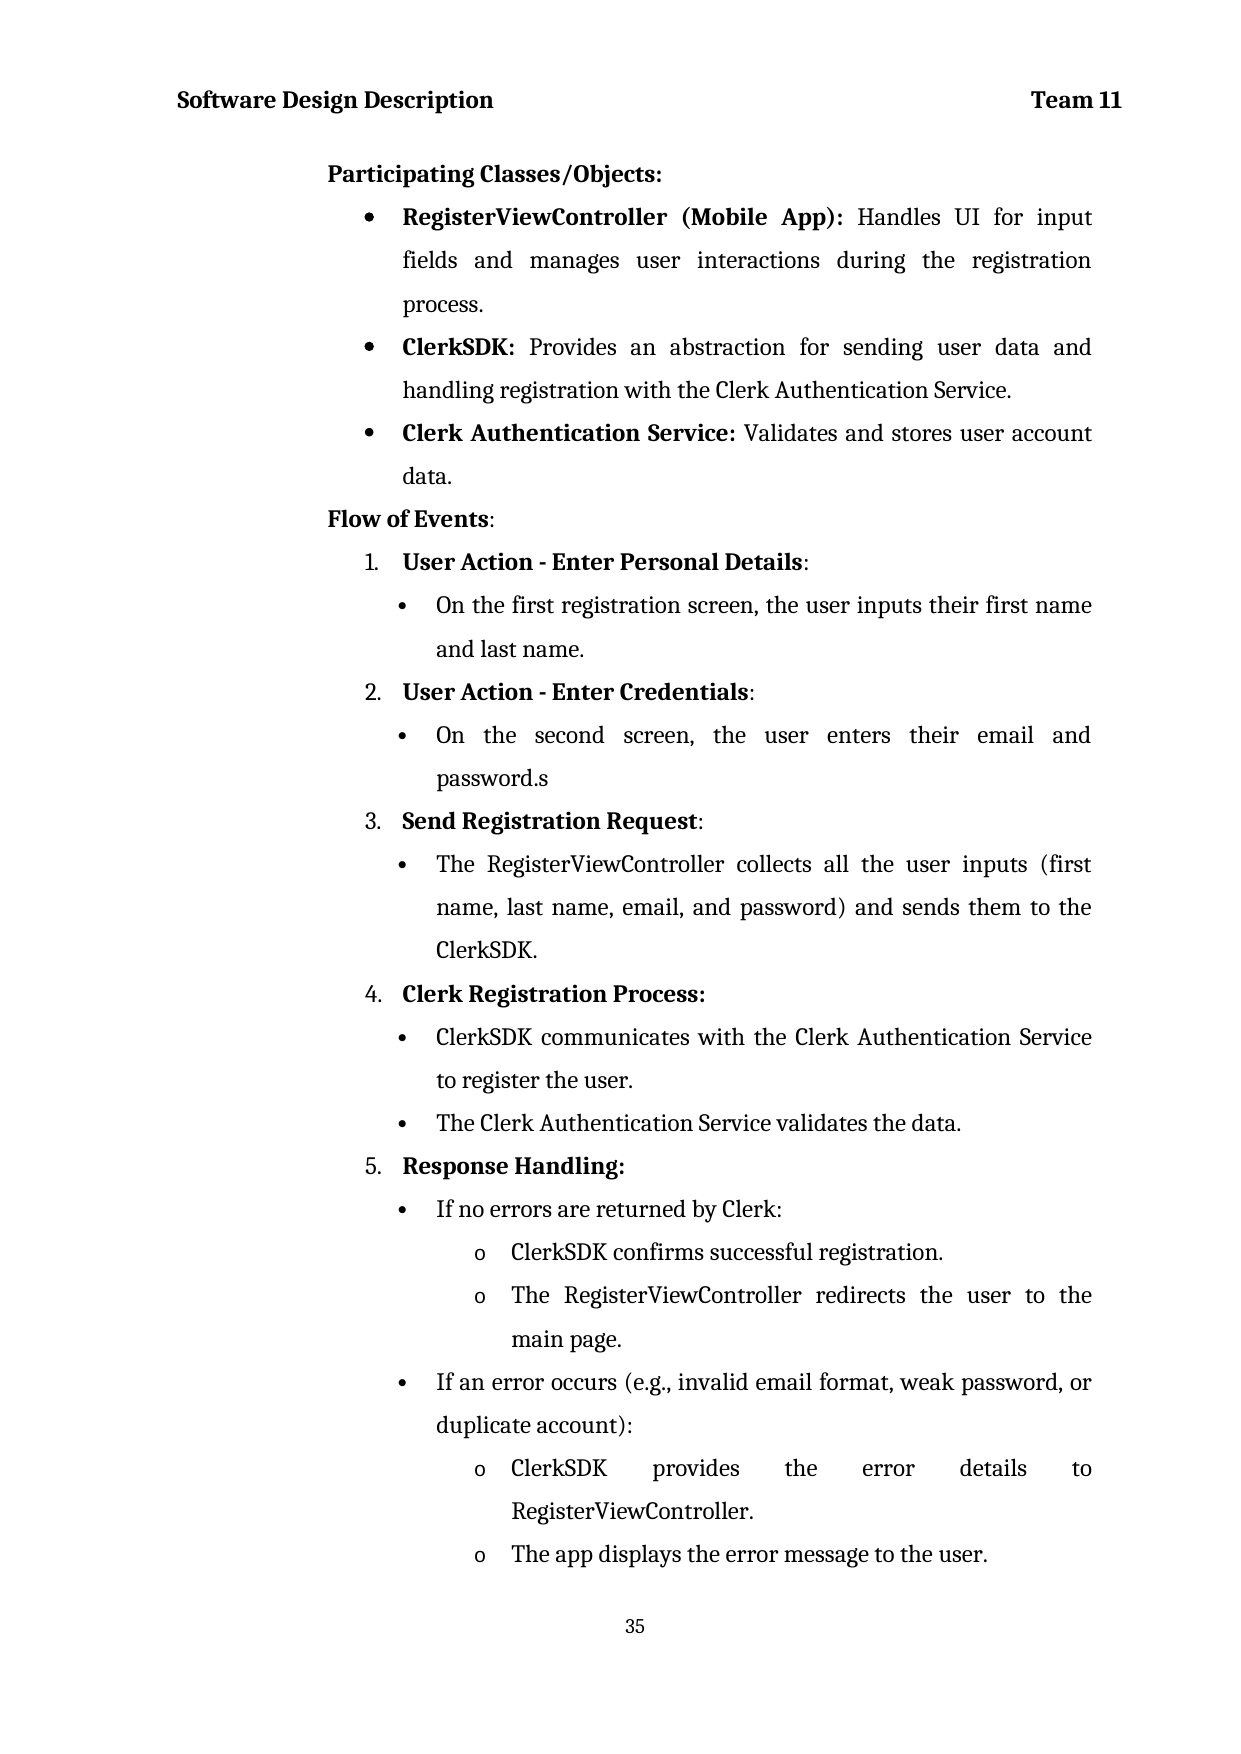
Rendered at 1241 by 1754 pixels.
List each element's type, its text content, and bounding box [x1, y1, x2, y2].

list On the first registration screen, the user inputs their first name and last name. [398, 591, 1092, 663]
list If an error occurs (e.g., invalid email format, weak password, or duplicate account): [399, 1368, 1092, 1439]
list User Action - Enter Personal Details: [365, 548, 1092, 577]
list If no errors are returned by Clerk: [399, 1195, 1092, 1224]
list User Action - Enter Credentials: [365, 678, 1092, 706]
list RegisterViewController (Mobile App): Handles UI for input fields and manages user interactions during the registration process. [365, 203, 1092, 318]
list ClerkSDK: Provides an abstraction for sending user data and handling registration with the Clerk Authentication Service. [365, 333, 1092, 404]
list The RegisterViewController collects all the user inputs (first name, last name, email, and password) and sends them to the ClerkSDK. [398, 850, 1092, 965]
list ClerkSDK provides the error details to RegisterViewController. [473, 1454, 1092, 1526]
list The app displays the error message to the user. [473, 1540, 1092, 1569]
list On the second screen, the user enters their email and password.s [398, 721, 1092, 793]
list Clerk Authentication Service: Validates and stores user account data. [365, 419, 1092, 491]
list Response Handling: [365, 1152, 1092, 1181]
list The Clerk Authentication Service validates the data. [398, 1109, 1092, 1138]
list Participating Classes/Objects: [327, 160, 1092, 189]
list ClerkSDK confirms successful registration. [473, 1238, 1092, 1267]
list Flow of Events: [327, 505, 1092, 534]
list Clerk Registration Process: [365, 979, 1092, 1008]
list The RegisterViewController redirects the user to the main page. [473, 1281, 1092, 1353]
list ClerkSDK communicates with the Clerk Authentication Service to register the user. [398, 1023, 1092, 1094]
list Send Registration Request: [365, 807, 1092, 836]
